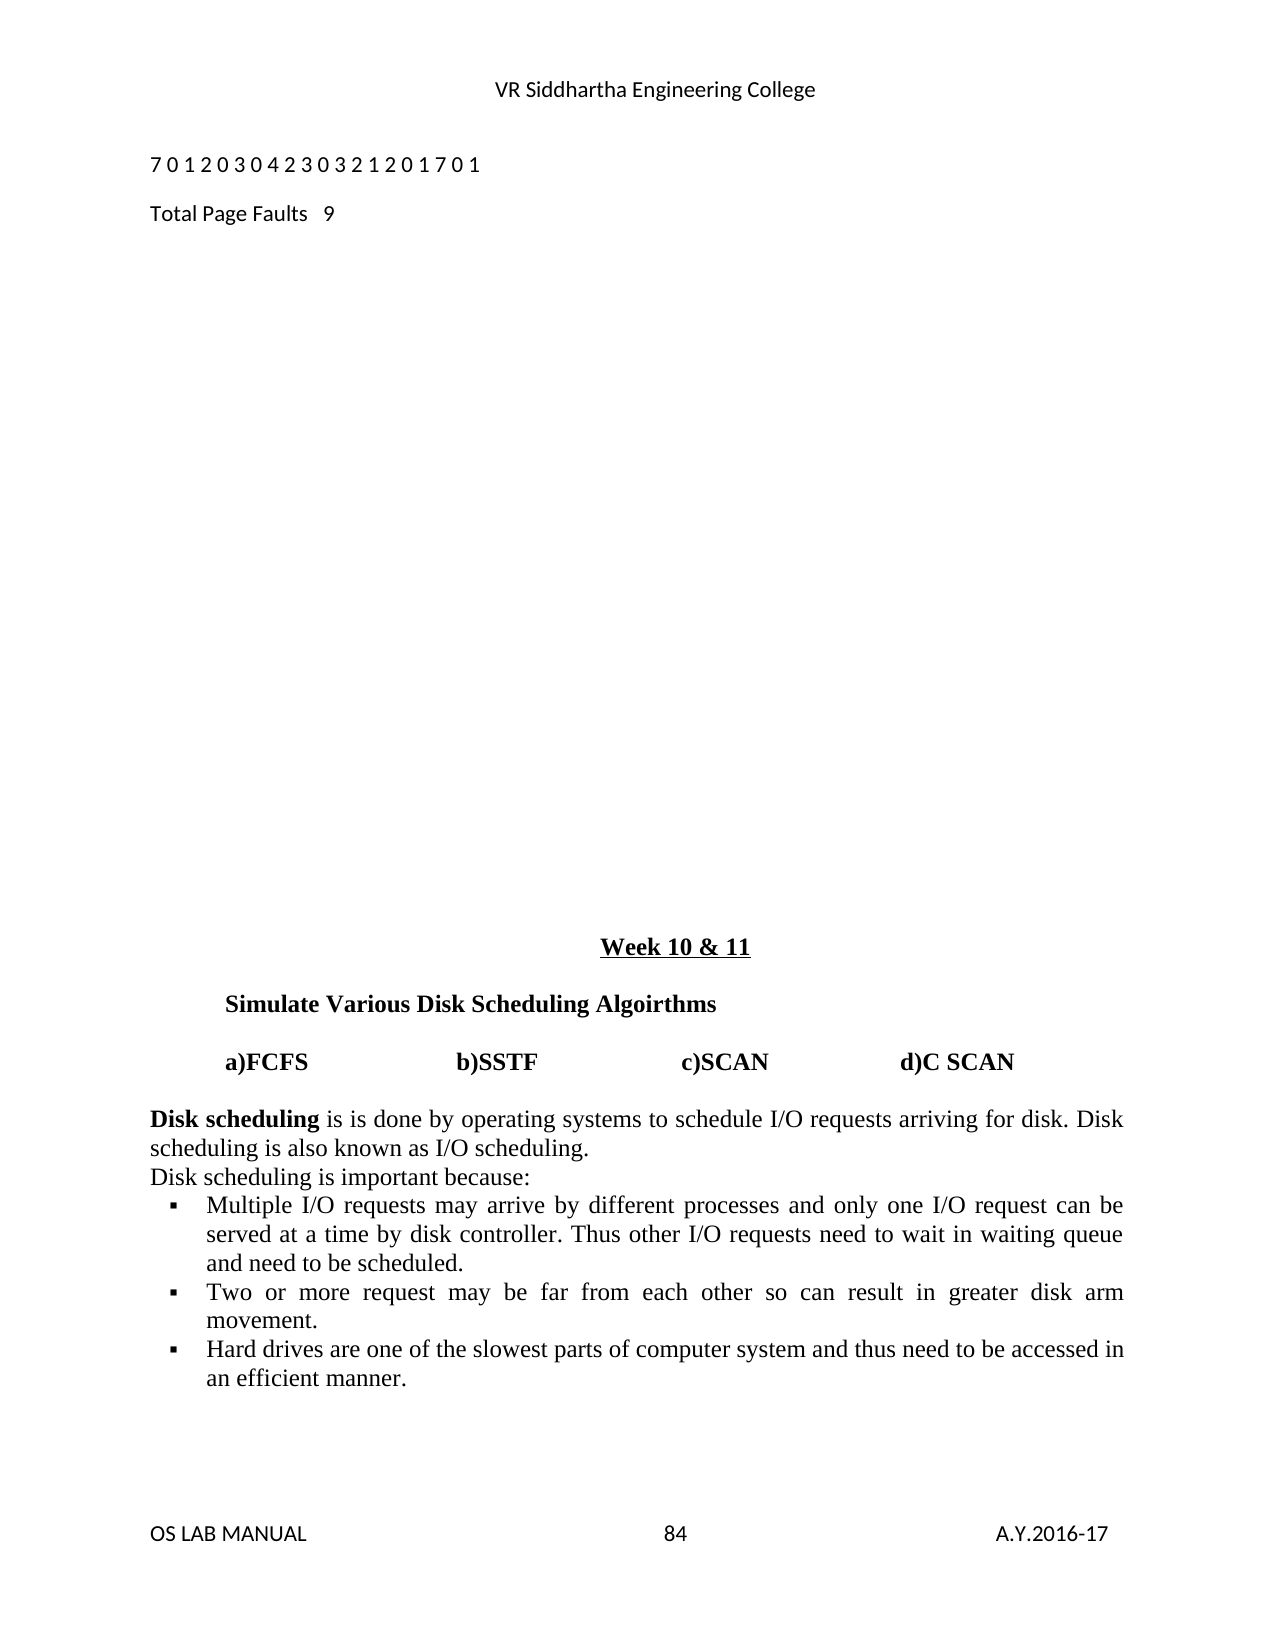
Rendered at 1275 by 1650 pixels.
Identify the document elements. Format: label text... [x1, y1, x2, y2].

text Total Page Faults 9 [150, 199, 1125, 227]
text Week 10 & 11 [225, 932, 1125, 960]
list Hard drives are one of the slowest parts of computer system and thus need to be accessed in an efficient manner. [169, 1334, 1125, 1392]
text Disk scheduling is is done by operating systems to schedule I/O requests arriving for disk. Disk scheduling is also known as I/O scheduling. [150, 1104, 1125, 1162]
text Simulate Various Disk Scheduling Algoirthms [225, 989, 1125, 1018]
text 7 0 1 2 0 3 0 4 2 3 0 3 2 1 2 0 1 7 0 1 [150, 150, 1125, 178]
text Disk scheduling is important because: [150, 1162, 1125, 1190]
text a)FCFS b)SSTF c)SCAN d)C SCAN [225, 1047, 1125, 1075]
list Multiple I/O requests may arrive by different processes and only one I/O request can be served at a time by disk controller. Thus other I/O requests need to wait in waiting queue and need to be scheduled. [169, 1190, 1125, 1277]
list Two or more request may be far from each other so can result in greater disk arm movement. [169, 1277, 1125, 1334]
